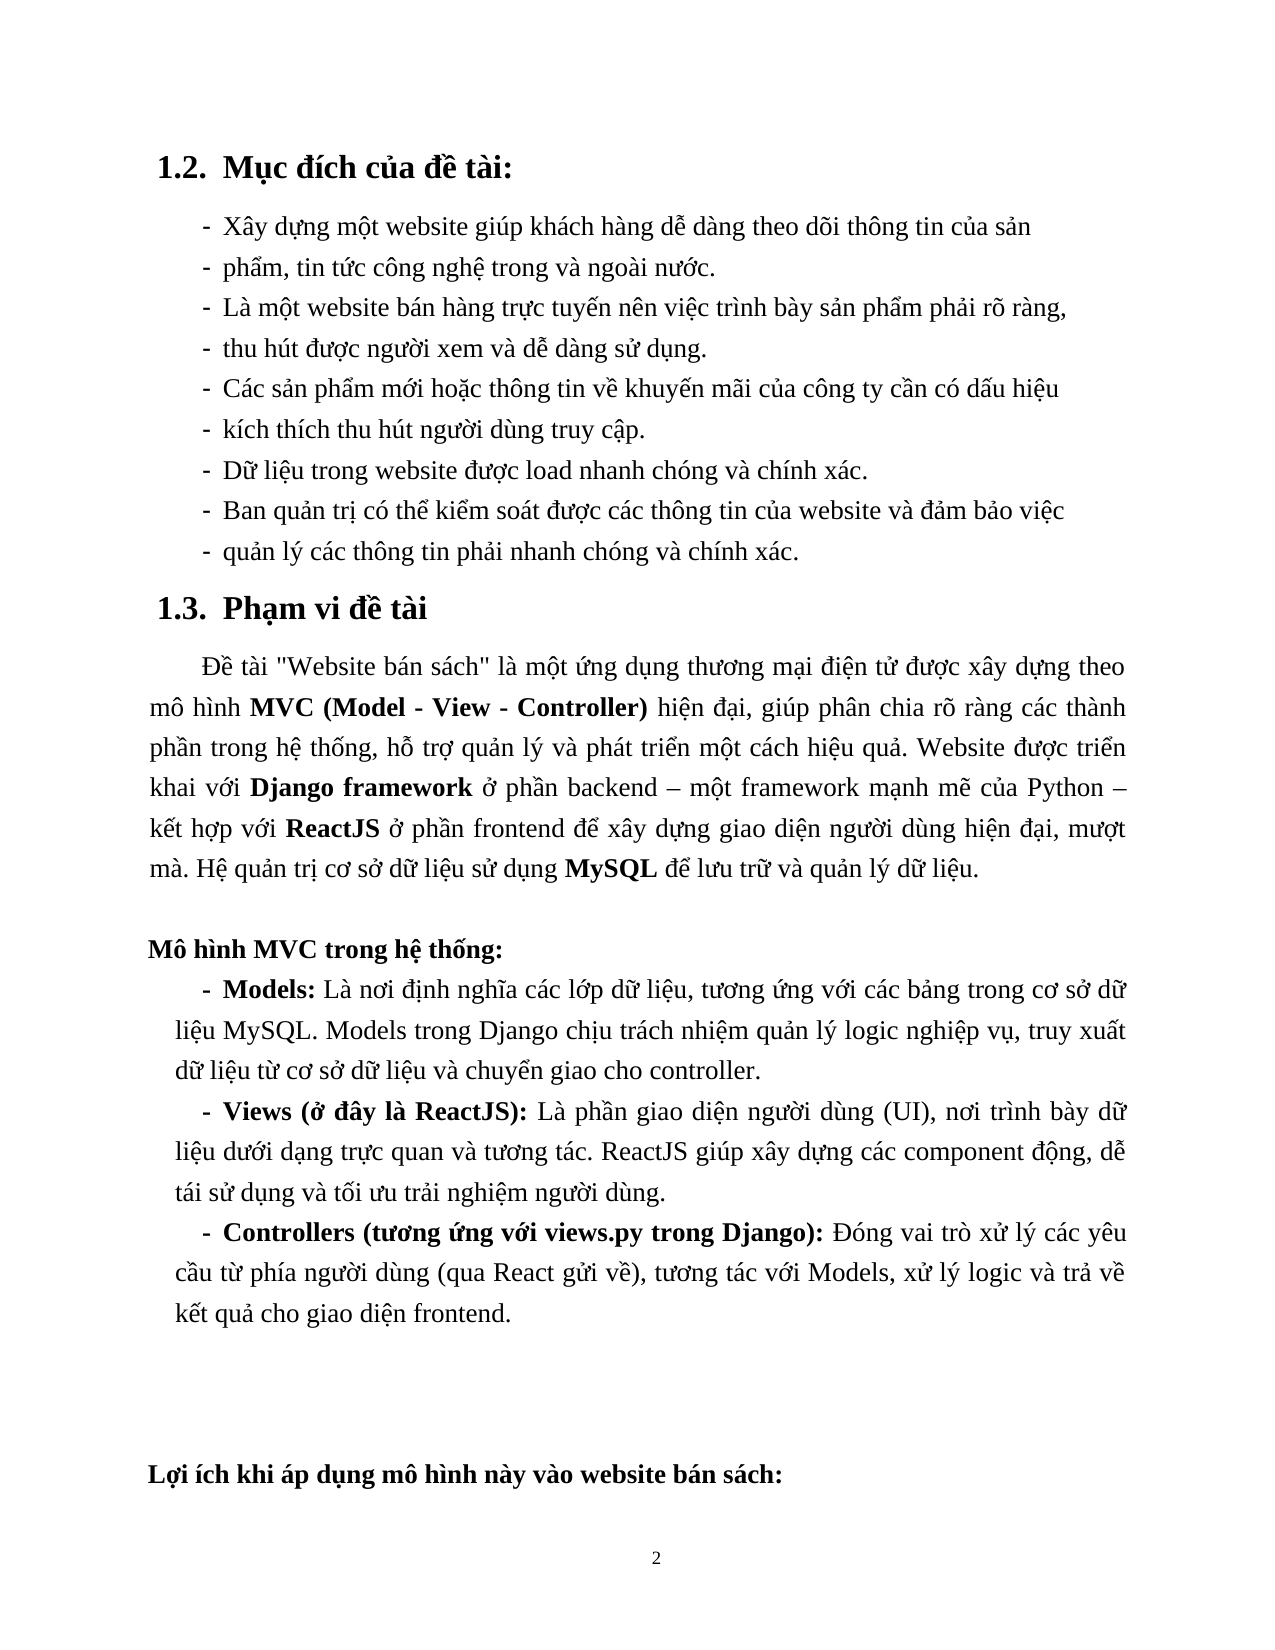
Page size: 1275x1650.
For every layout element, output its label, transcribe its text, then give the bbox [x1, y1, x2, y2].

list Controllers (tương ứng với views.py trong Django): Đóng vai trò xử lý các yêu cầu từ phía người dùng (qua React gửi về), tương tác với Models, xử lý logic và trả về kết quả cho giao diện frontend. [175, 1216, 1127, 1328]
list Là một website bán hàng trực tuyến nên việc trình bày sản phẩm phải rõ ràng, [175, 291, 1127, 322]
list Models: Là nơi định nghĩa các lớp dữ liệu, tương ứng với các bảng trong cơ sở dữ liệu MySQL. Models trong Django chịu trách nhiệm quản lý logic nghiệp vụ, truy xuất dữ liệu từ cơ sở dữ liệu và chuyển giao cho controller. [175, 974, 1127, 1086]
list kích thích thu hút người dùng truy cập. [175, 413, 1127, 444]
list Xây dựng một website giúp khách hàng dễ dàng theo dõi thông tin của sản [175, 210, 1127, 241]
list Các sản phẩm mới hoặc thông tin về khuyến mãi của công ty cần có dấu hiệu [175, 372, 1127, 404]
list quản lý các thông tin phải nhanh chóng và chính xác. [175, 535, 1127, 566]
list Mô hình MVC trong hệ thống: [148, 933, 1127, 964]
list Lợi ích khi áp dụng mô hình này vào website bán sách: [148, 1459, 1127, 1490]
list thu hút được người xem và dễ dàng sử dụng. [175, 332, 1127, 363]
list Views (ở đây là ReactJS): Là phần giao diện người dùng (UI), nơi trình bày dữ liệu dưới dạng trực quan và tương tác. ReactJS giúp xây dựng các component động, dễ tái sử dụng và tối ưu trải nghiệm người dùng. [175, 1095, 1127, 1207]
subtitle Mục đích của đề tài: [157, 148, 1127, 186]
subtitle Phạm vi đề tài [157, 588, 1127, 626]
list phẩm, tin tức công nghệ trong và ngoài nước. [175, 251, 1127, 282]
list Ban quản trị có thể kiểm soát được các thông tin của website và đảm bảo việc [175, 494, 1127, 526]
list Dữ liệu trong website được load nhanh chóng và chính xác. [175, 454, 1127, 485]
list Đề tài "Website bán sách" là một ứng dụng thương mại điện tử được xây dựng theo mô hình MVC (Model - View - Controller) hiện đại, giúp phân chia rõ ràng các thành phần trong hệ thống, hỗ trợ quản lý và phát triển một cách hiệu quả. Website được triển khai với Django framework ở phần backend – một framework mạnh mẽ của Python – kết hợp với ReactJS ở phần frontend để xây dựng giao diện người dùng hiện đại, mượt mà. Hệ quản trị cơ sở dữ liệu sử dụng MySQL để lưu trữ và quản lý dữ liệu. [149, 650, 1127, 883]
